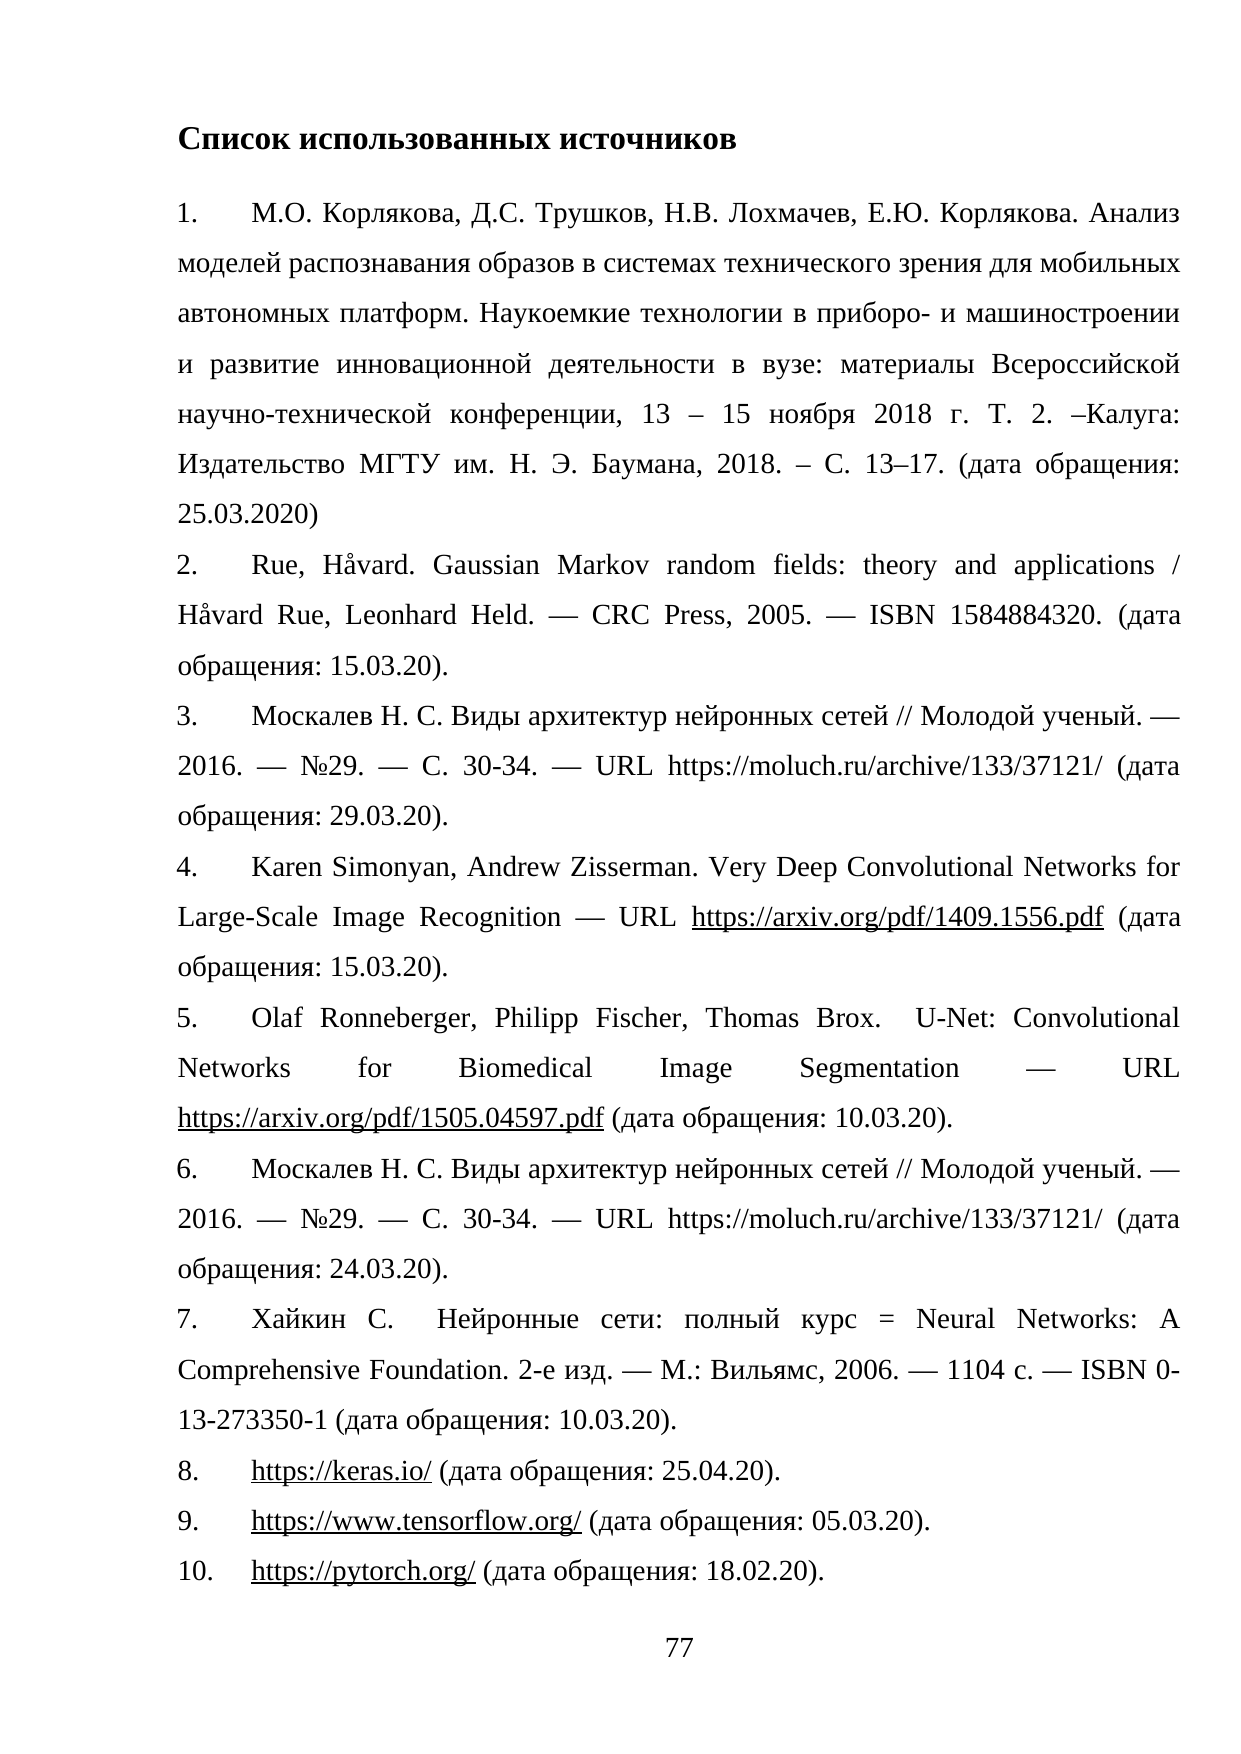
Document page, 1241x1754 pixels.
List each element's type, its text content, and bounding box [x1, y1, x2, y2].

list https://keras.io/ (дата обращения: 25.04.20). [177, 1453, 1181, 1486]
list Olaf Ronneberger, Philipp Fischer, Thomas Brox. U-Net: Convolutional Networks for Biomedical Image Segmentation — URL https://arxiv.org/pdf/1505.04597.pdf (дата обращения: 10.03.20). [176, 1000, 1181, 1134]
list Москалев Н. С. Виды архитектур нейронных сетей // Молодой ученый. — 2016. — №29. — С. 30-34. — URL https://moluch.ru/archive/133/37121/ (дата обращения: 29.03.20). [176, 698, 1181, 832]
list https://www.tensorflow.org/ (дата обращения: 05.03.20). [177, 1503, 1181, 1536]
list Москалев Н. С. Виды архитектур нейронных сетей // Молодой ученый. — 2016. — №29. — С. 30-34. — URL https://moluch.ru/archive/133/37121/ (дата обращения: 24.03.20). [176, 1151, 1181, 1285]
list Karen Simonyan, Andrew Zisserman. Very Deep Convolutional Networks for Large-Scale Image Recognition — URL https://arxiv.org/pdf/1409.1556.pdf (дата обращения: 15.03.20). [176, 849, 1181, 983]
list М.О. Корлякова, Д.С. Трушков, Н.В. Лохмачев, Е.Ю. Корлякова. Анализ моделей распознавания образов в системах технического зрения для мобильных автономных платформ. Наукоемкие технологии в приборо- и машиностроении и развитие инновационной деятельности в вузе: материалы Всероссийской научно-технической конференции, 13 – 15 ноября 2018 г. Т. 2. –Калуга: Издательство МГТУ им. Н. Э. Баумана, 2018. – С. 13–17. (дата обращения: 25.03.2020) [176, 195, 1181, 530]
list https://pytorch.org/ (дата обращения: 18.02.20). [177, 1553, 1181, 1587]
list Хайкин С. Нейронные сети: полный курс = Neural Networks: A Comprehensive Foundation. 2-е изд. — М.: Вильямс, 2006. — 1104 с. — ISBN 0-13-273350-1 (дата обращения: 10.03.20). [176, 1302, 1181, 1436]
subtitle Список использованных источников [177, 118, 1181, 156]
list Rue, Håvard. Gaussian Markov random fields: theory and applications / Håvard Rue, Leonhard Held. — CRC Press, 2005. — ISBN 1584884320. (дата обращения: 15.03.20). [176, 547, 1181, 681]
